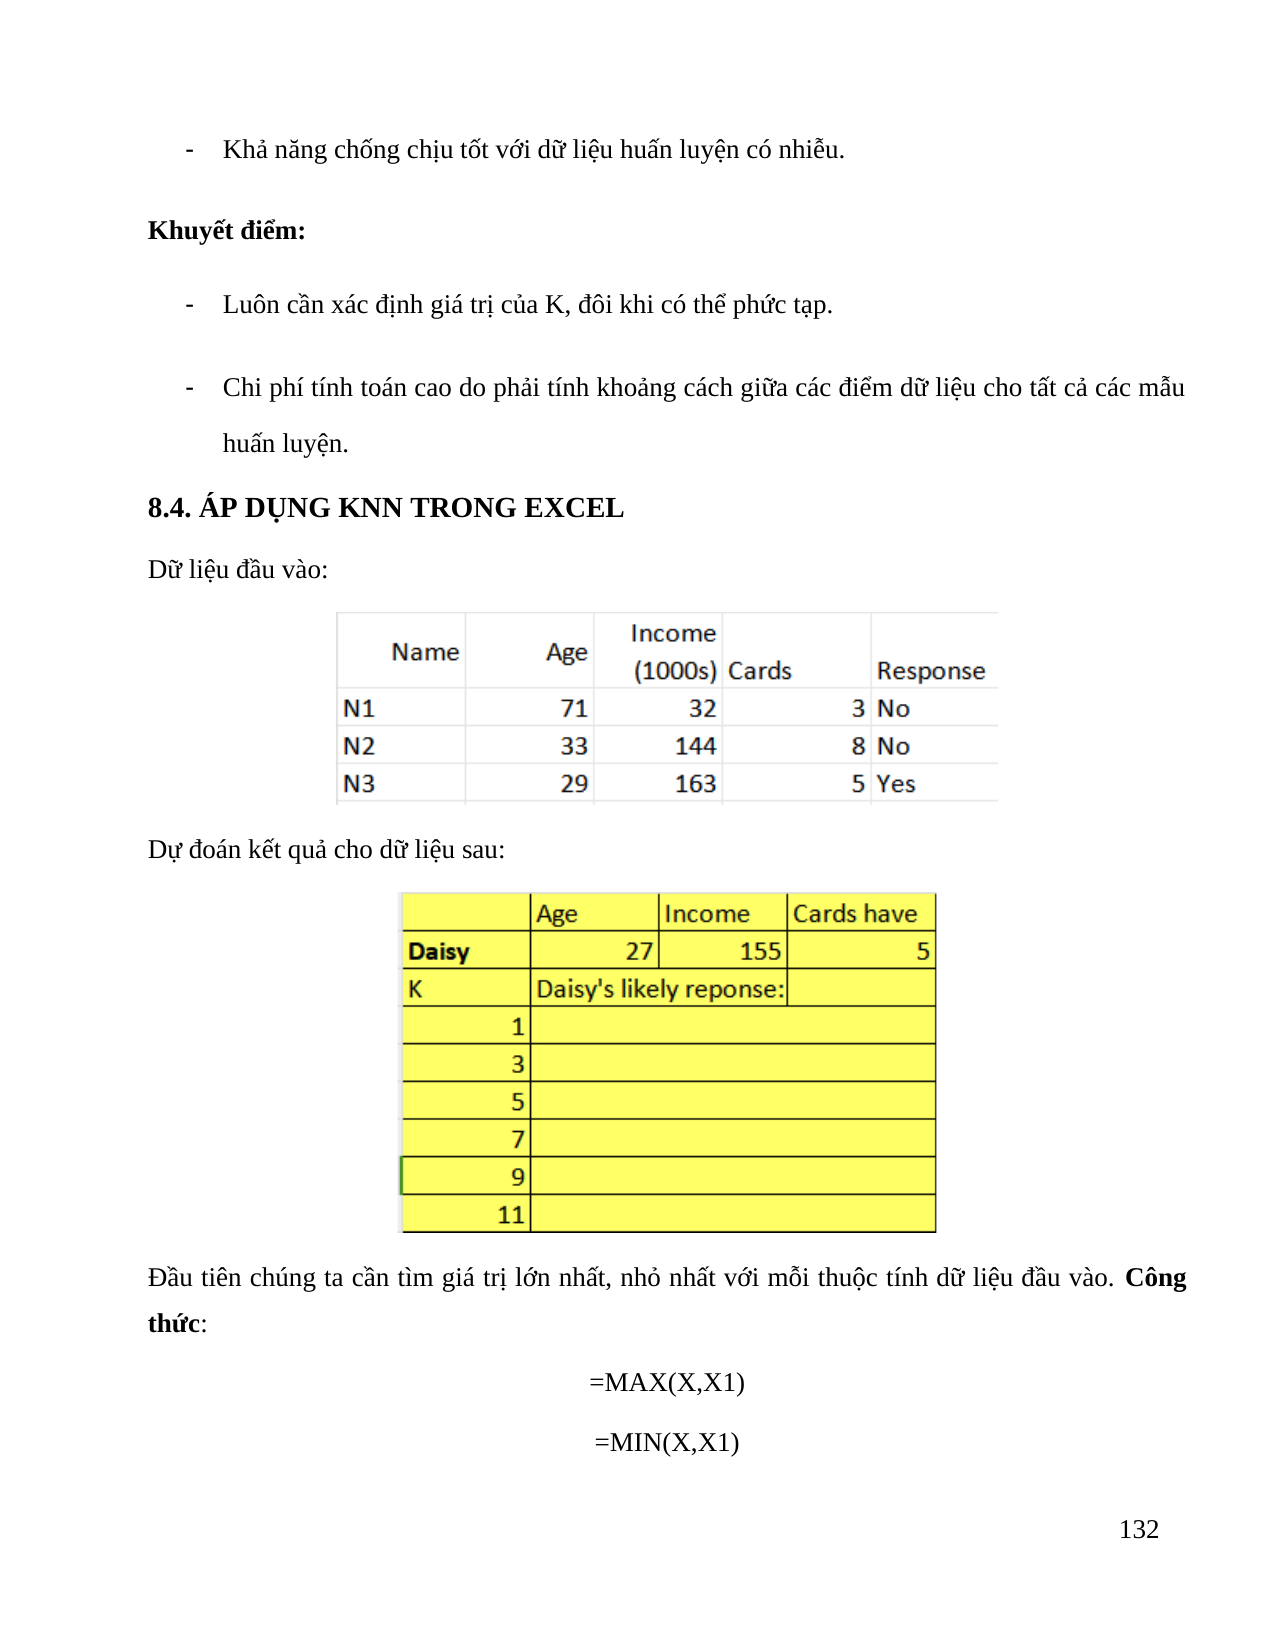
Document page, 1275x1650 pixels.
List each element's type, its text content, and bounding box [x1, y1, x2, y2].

text =MIN(X,X1) [148, 1426, 1186, 1457]
picture [397, 892, 937, 1233]
list Khả năng chống chịu tốt với dữ liệu huấn luyện có nhiễu. [185, 118, 1186, 174]
text Đầu tiên chúng ta cần tìm giá trị lớn nhất, nhỏ nhất với mỗi thuộc tính dữ liệu đầu vào. Công thức: [148, 1261, 1186, 1338]
picture [335, 612, 999, 805]
text =MAX(X,X1) [148, 1366, 1186, 1398]
subtitle 8.4. Áp dụng KNN trong Excel [148, 491, 1186, 524]
text Khuyết điểm: [148, 214, 1186, 245]
list Chi phí tính toán cao do phải tính khoảng cách giữa các điểm dữ liệu cho tất cả các mẫu huấn luyện. [185, 356, 1186, 458]
text Dữ liệu đầu vào: [148, 553, 1186, 584]
text Dự đoán kết quả cho dữ liệu sau: [148, 833, 1186, 864]
list Luôn cần xác định giá trị của K, đôi khi có thể phức tạp. [185, 273, 1186, 328]
